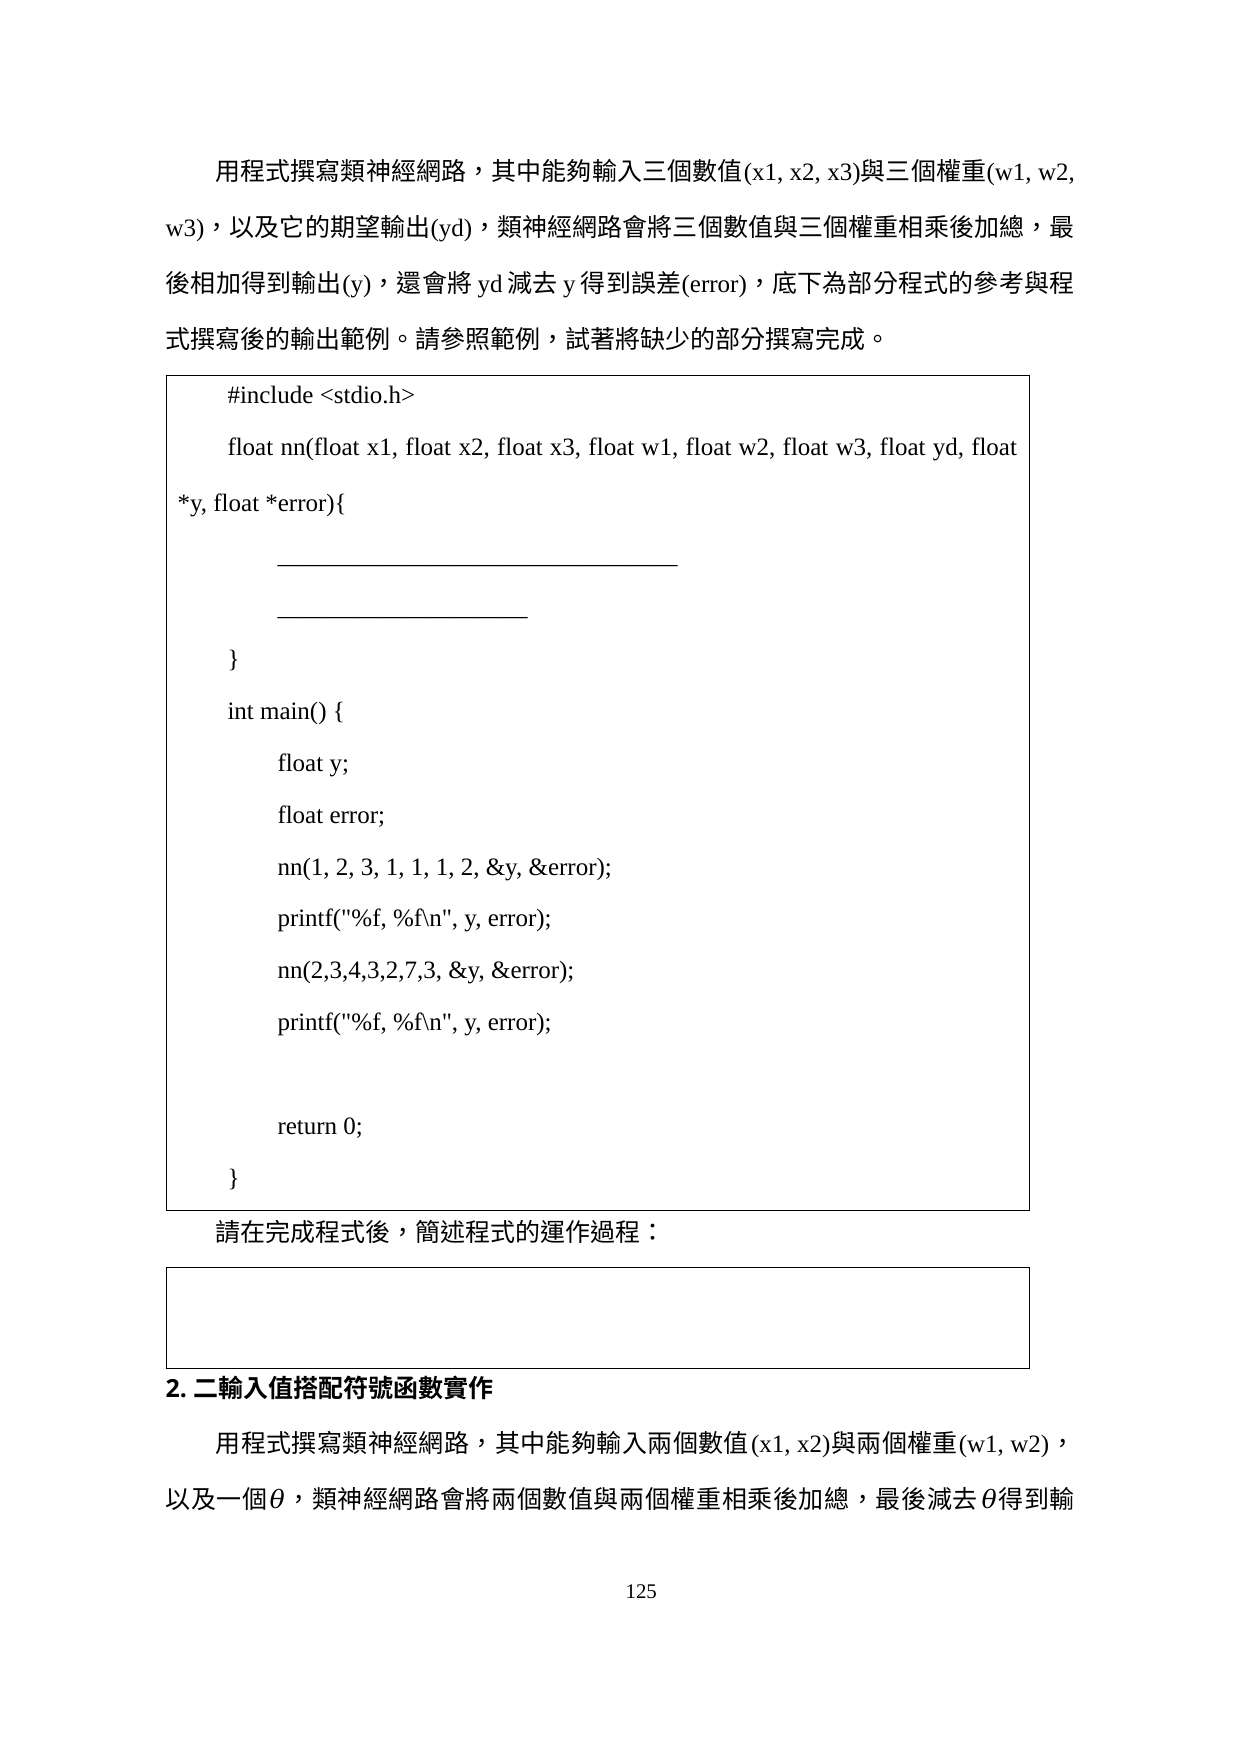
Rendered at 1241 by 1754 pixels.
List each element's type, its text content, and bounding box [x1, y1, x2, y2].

table_header #include <stdio.h> float nn(float x1, float x2, float x3, float w1, float w2, float w3, float yd, float *y, float *error){ ________________________________ ____________________ } int main() { float y; float error; nn(1, 2, 3, 1, 1, 1, 2, &y, &error); printf("%f, %f\n", y, error); nn(2,3,4,3,2,7,3, &y, &error); printf("%f, %f\n", y, error); return 0; } [167, 376, 1029, 1210]
text 用程式撰寫類神經網路，其中能夠輸入三個數值(x1, x2, x3)與三個權重(w1, w2, w3)，以及它的期望輸出(yd)，類神經網路會將三個數值與三個權重相乘後加總，最後相加得到輸出(y)，還會將yd減去y得到誤差(error)，底下為部分程式的參考與程式撰寫後的輸出範例。請參照範例，試著將缺少的部分撰寫完成。 [165, 151, 1075, 357]
text 請在完成程式後，簡述程式的運作過程： [165, 1211, 1075, 1249]
text 2. 二輸入值搭配符號函數實作 [165, 1368, 1075, 1405]
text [165, 1423, 1075, 1517]
table_header [167, 1268, 1029, 1367]
